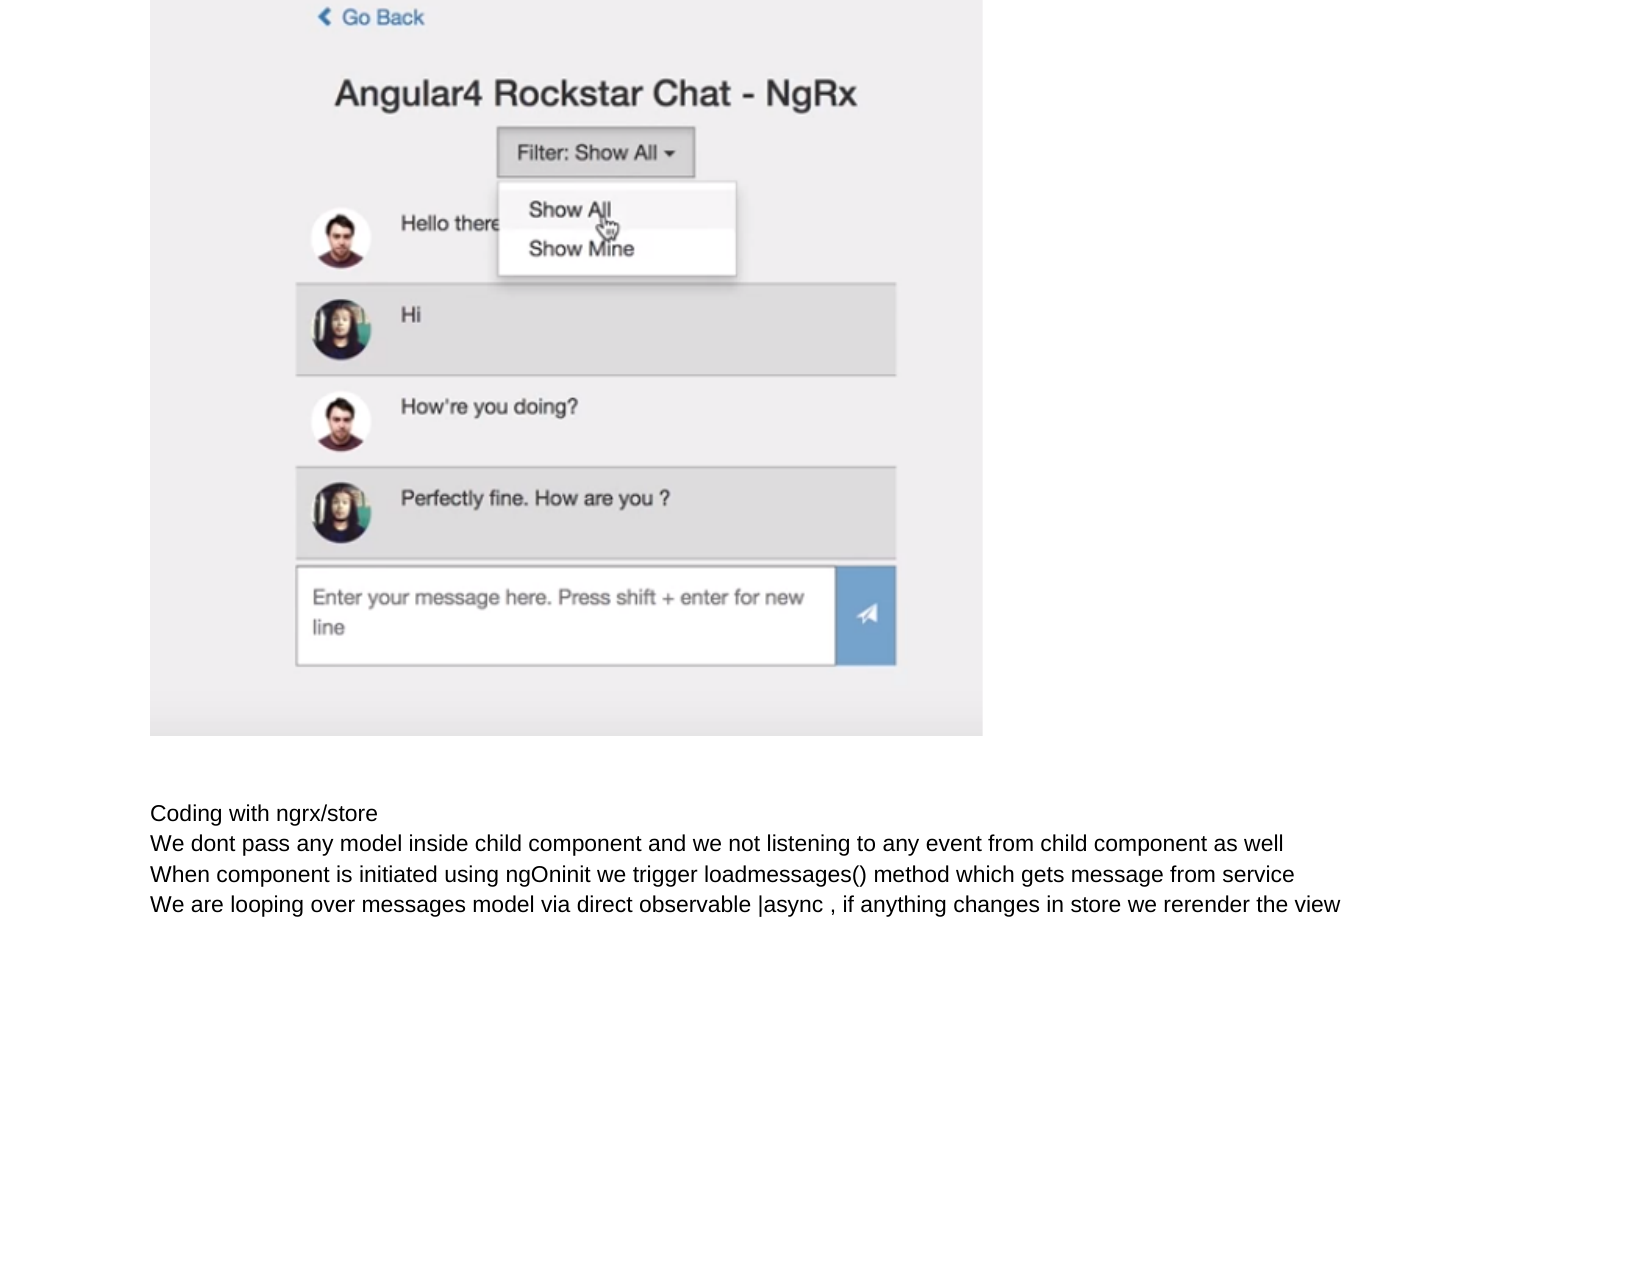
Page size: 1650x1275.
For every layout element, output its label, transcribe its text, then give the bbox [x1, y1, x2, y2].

text When component is initiated using ngOninit we trigger loadmessages() method which gets message from service [150, 861, 1500, 887]
picture [150, 0, 983, 736]
text We are looping over messages model via direct observable |async , if anything changes in store we rerender the view [150, 891, 1500, 917]
text We dont pass any model inside child component and we not listening to any event from child component as well [150, 830, 1500, 857]
text Coding with ngrx/store [150, 800, 1500, 827]
